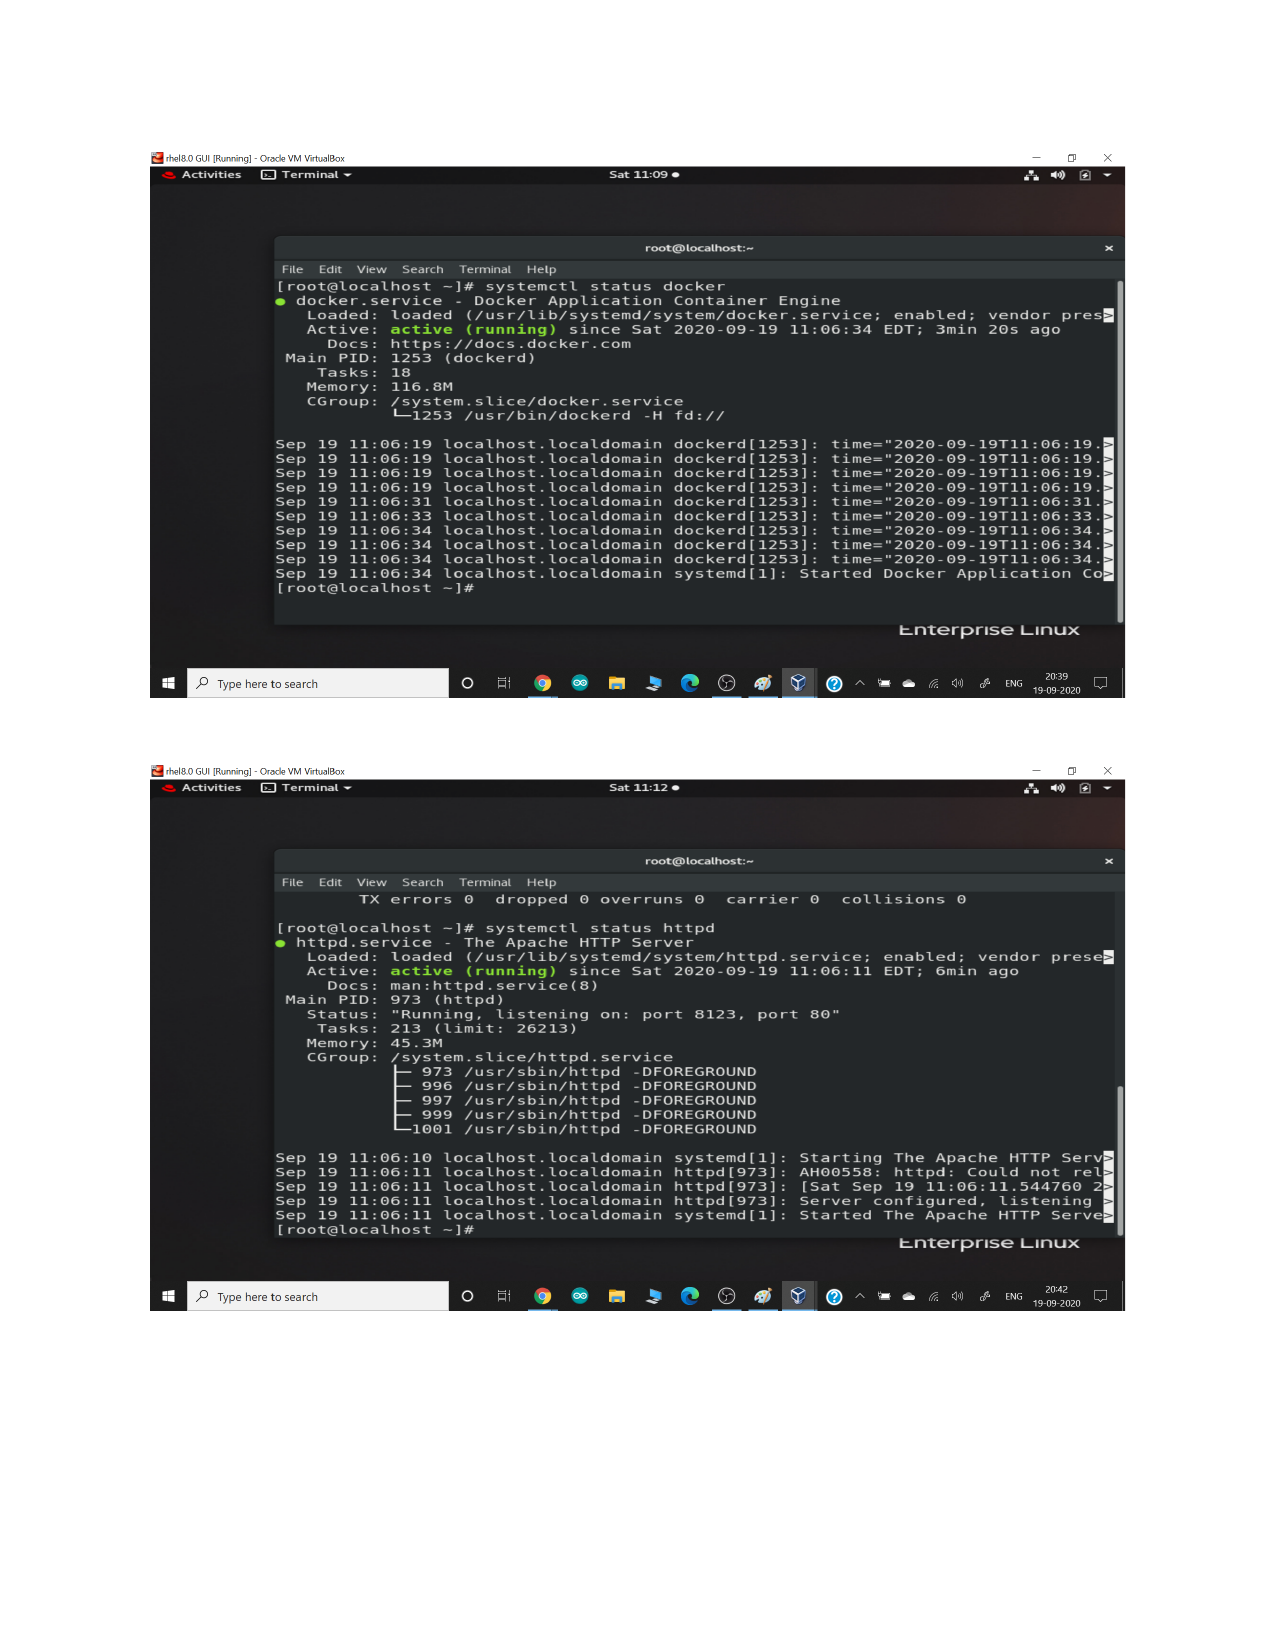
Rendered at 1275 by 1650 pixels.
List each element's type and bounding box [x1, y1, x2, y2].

picture [150, 762, 1125, 1311]
picture [150, 150, 1125, 698]
